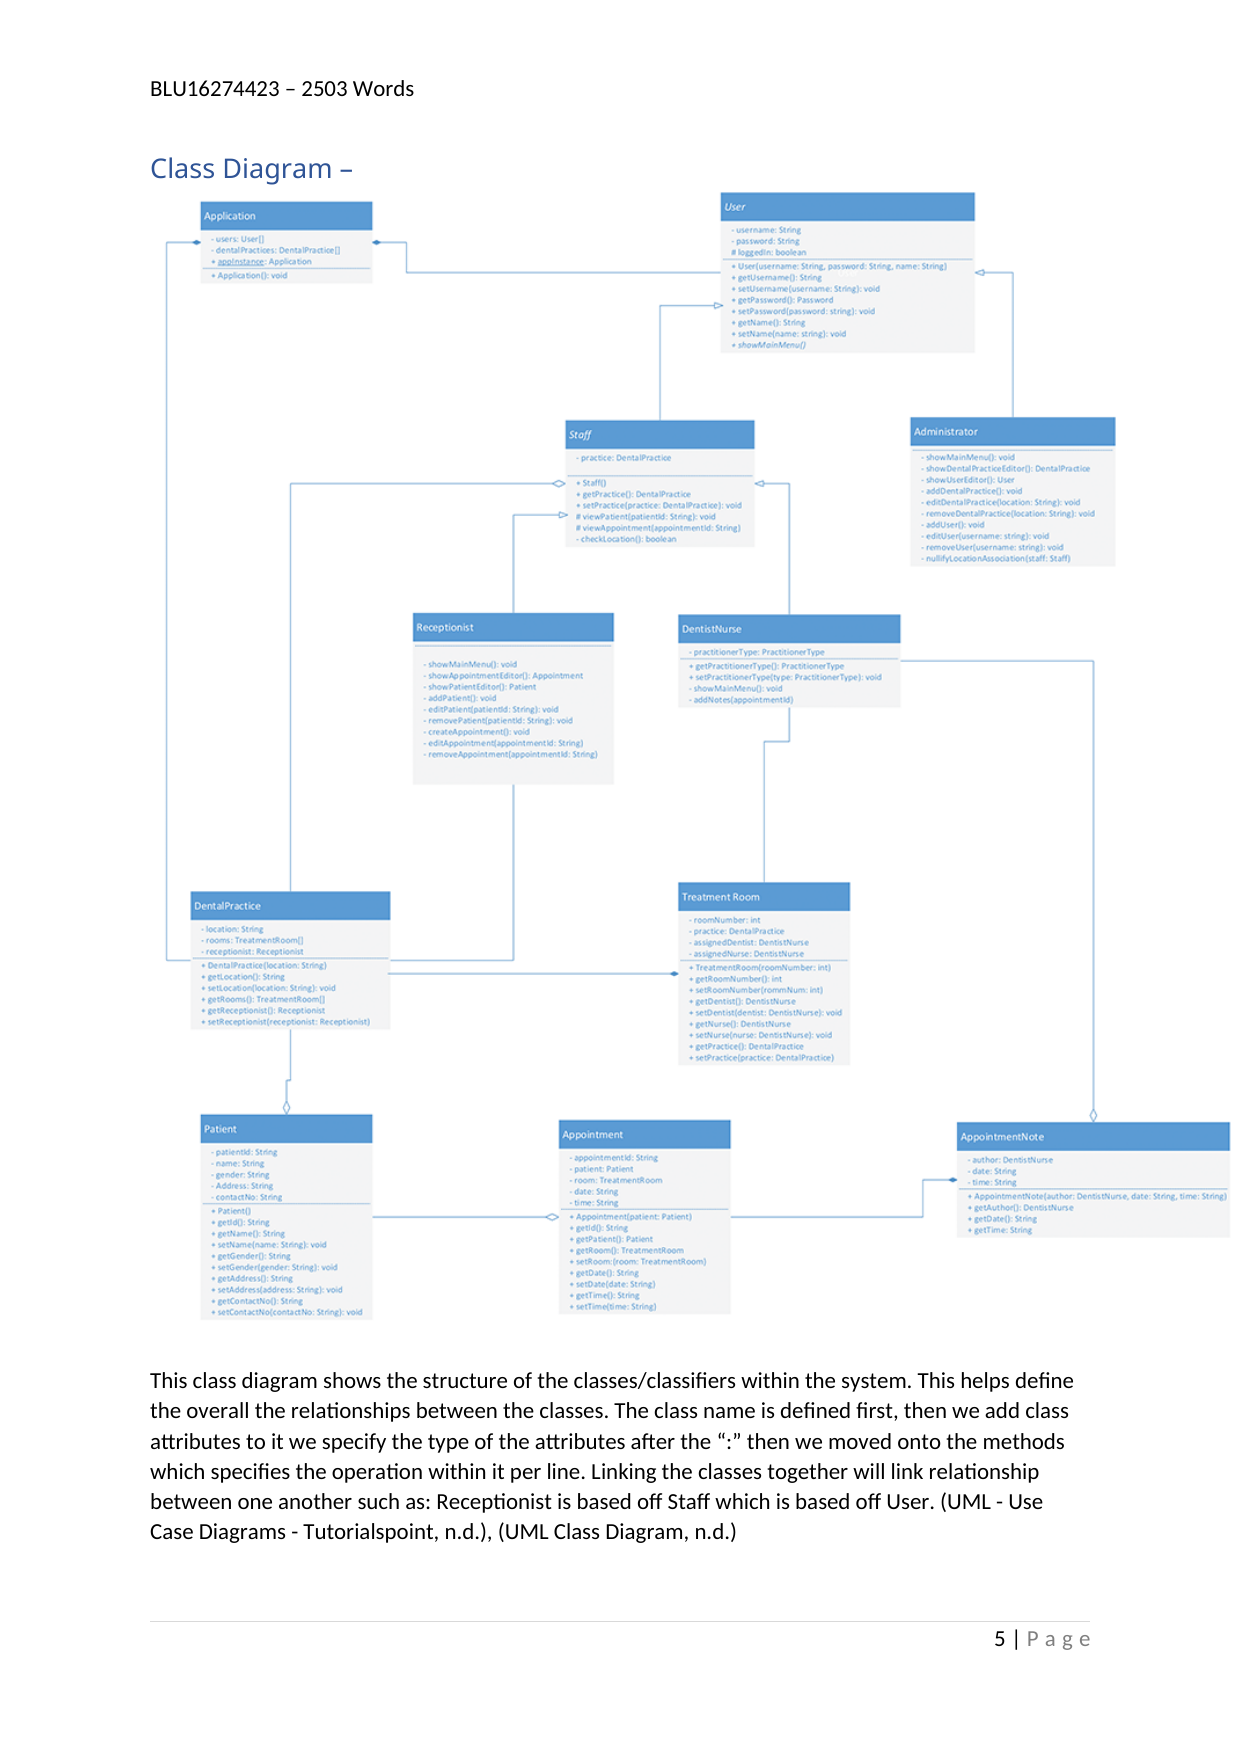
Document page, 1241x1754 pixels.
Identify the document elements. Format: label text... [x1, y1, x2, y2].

text This class diagram shows the structure of the classes/classifiers within the system. This helps define the overall the relationships between the classes. The class name is defined first, then we add class attributes to it we specify the type of the attributes after the “:” then we moved onto the methods which specifies the operation within it per line. Linking the classes together will link relationship between one another such as: Receptionist is based off Staff which is based off User. (UML - Use Case Diagrams - Tutorialspoint, n.d.), (UML Class Diagram, n.d.) [150, 1366, 1090, 1546]
subtitle Class Diagram – [150, 150, 1090, 187]
picture [150, 189, 1241, 1348]
